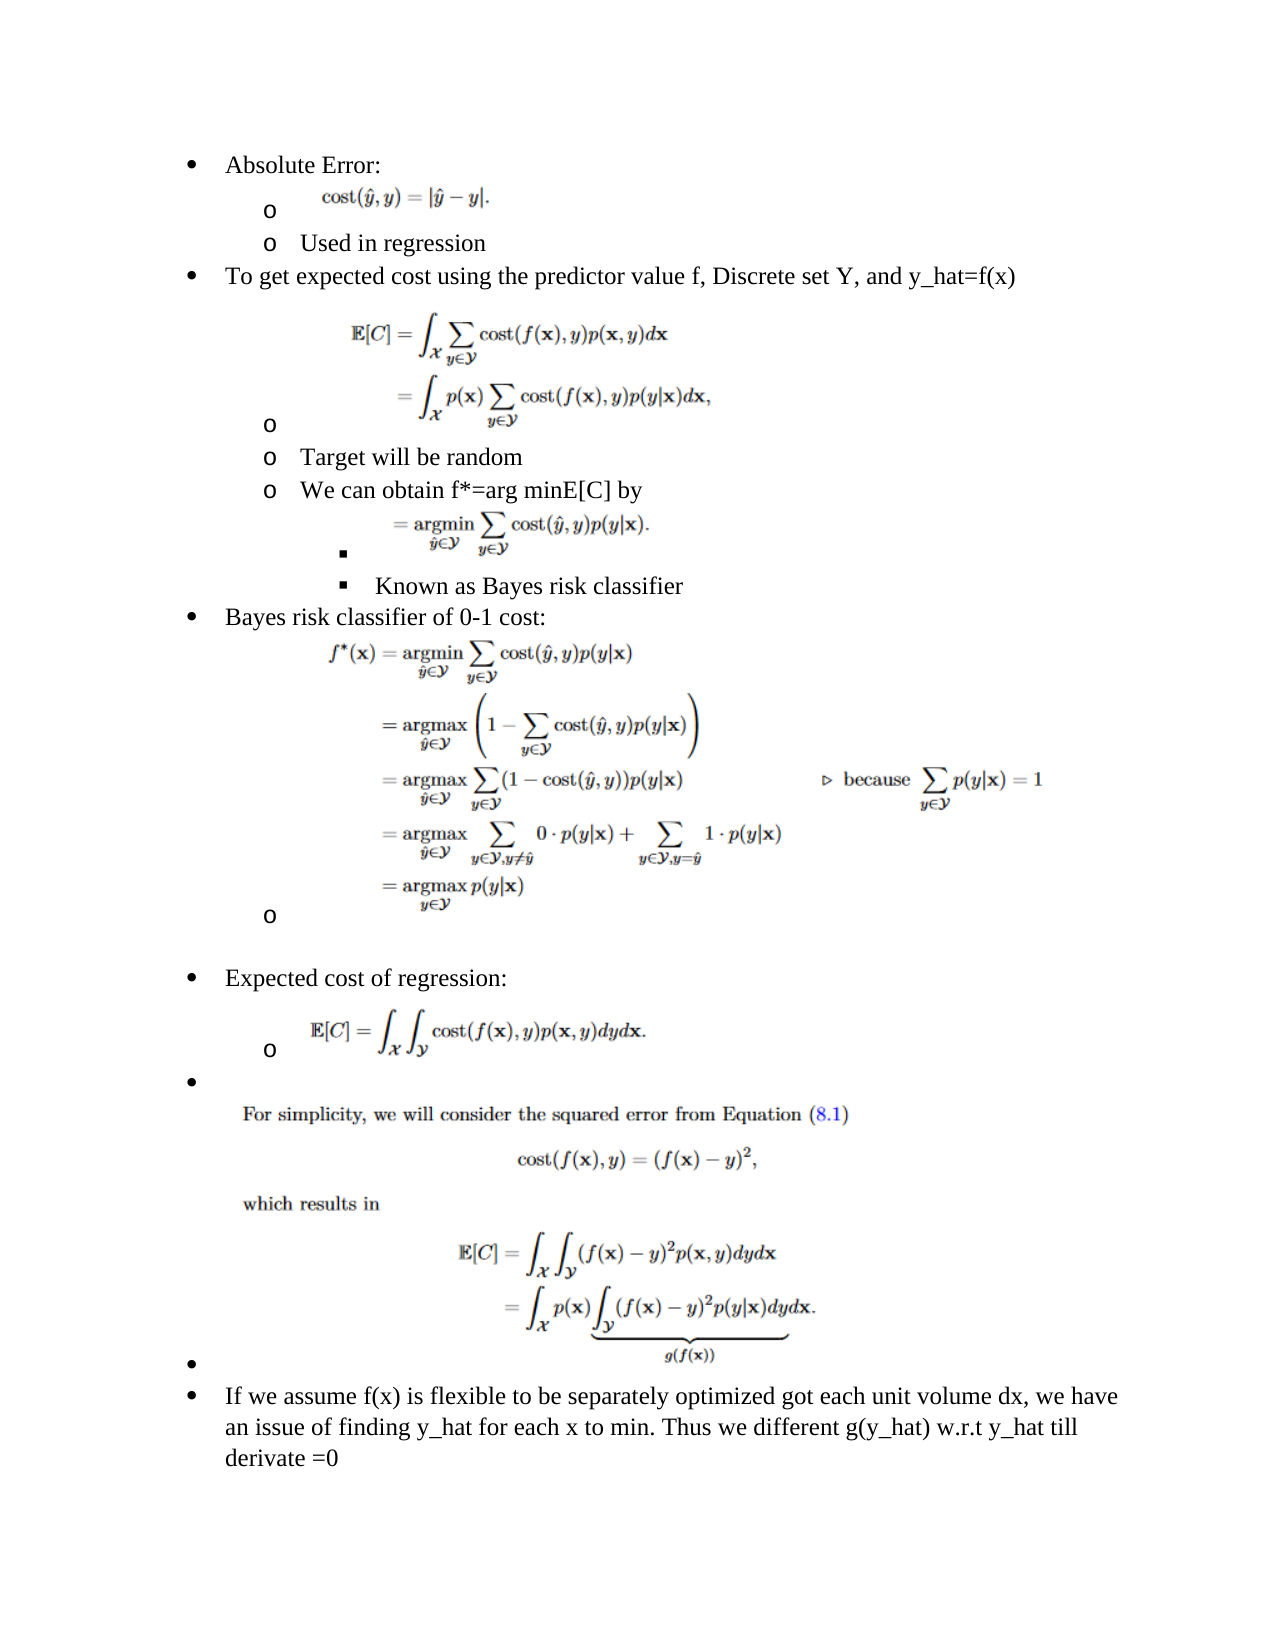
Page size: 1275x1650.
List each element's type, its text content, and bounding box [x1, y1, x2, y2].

picture [375, 508, 664, 564]
list Expected cost of regression: [187, 963, 1125, 992]
picture [300, 633, 1095, 924]
list To get expected cost using the predictor value f, Discrete set Y, and y_hat=f(x) [187, 261, 1125, 290]
picture [300, 292, 762, 433]
picture [225, 1098, 934, 1374]
picture [300, 181, 509, 219]
list We can obtain f*=arg minE[C] by [262, 475, 1125, 506]
list Target will be random [262, 442, 1125, 473]
list Used in regression [262, 228, 1125, 259]
picture [300, 994, 663, 1058]
list Bayes risk classifier of 0-1 cost: [187, 602, 1125, 631]
list Known as Bayes risk classifier [337, 571, 1125, 600]
list Absolute Error: [187, 150, 1125, 179]
list If we assume f(x) is flexible to be separately optimized got each unit volume dx, we have an issue of finding y_hat for each x to min. Thus we different g(y_hat) w.r.t y_hat till derivate =0 [187, 1381, 1125, 1472]
